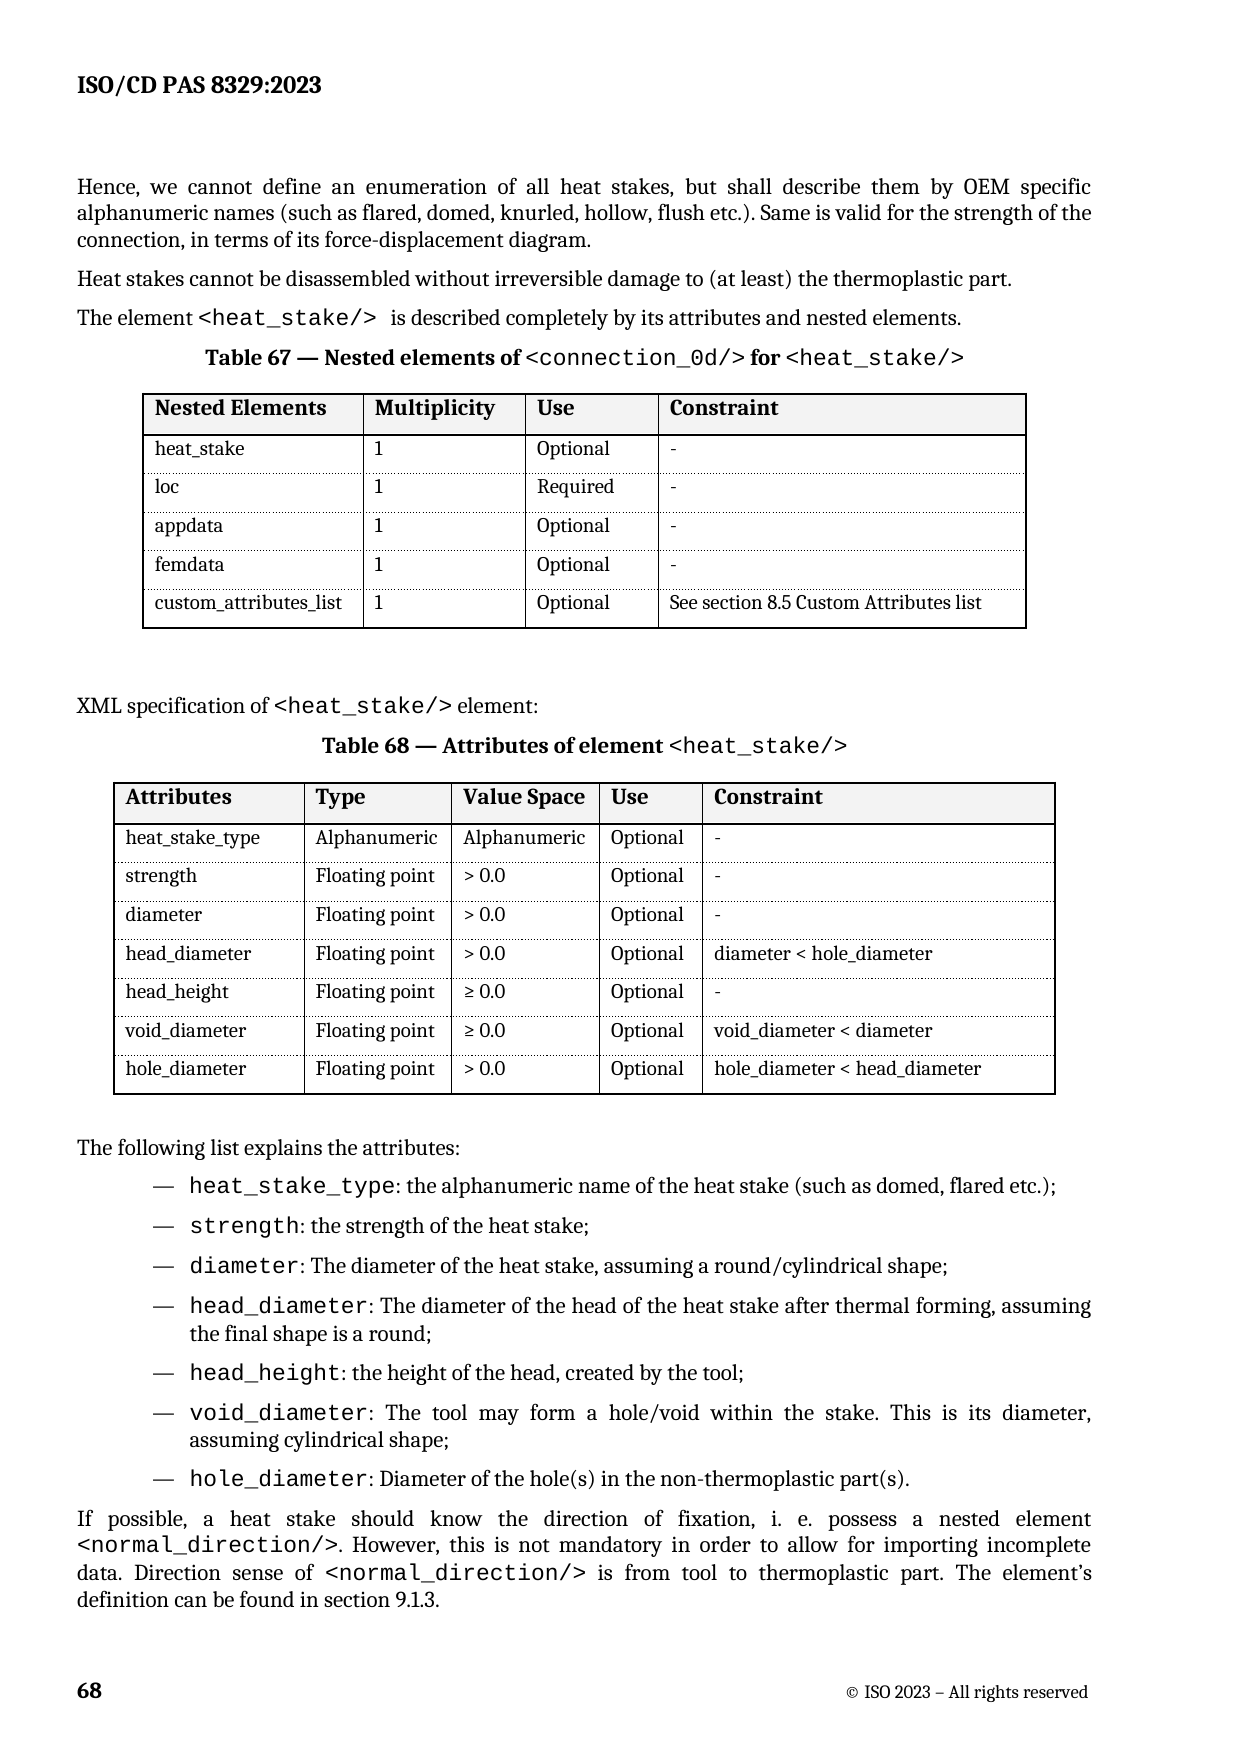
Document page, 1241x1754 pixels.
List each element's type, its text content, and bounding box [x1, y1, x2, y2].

text The element <heat_stake/> is described completely by its attributes and nested elements. [77, 304, 1092, 332]
text If possible, a heat stake should know the direction of fixation, i. e. possess a nested element <normal_direction/>. However, this is not mandatory in order to allow for importing incomplete data. Direction sense of <normal_direction/> is from tool to thermoplastic part. The element’s definition can be found in section 9.1.3. [77, 1506, 1092, 1613]
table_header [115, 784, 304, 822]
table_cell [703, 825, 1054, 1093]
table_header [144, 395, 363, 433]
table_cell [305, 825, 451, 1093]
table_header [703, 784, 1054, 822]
list head_height: the height of the head, created by the tool; [152, 1359, 1092, 1387]
list strength: the strength of the heat stake; [152, 1213, 1092, 1241]
text The following list explains the attributes: [77, 1134, 1092, 1161]
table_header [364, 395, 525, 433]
text Hence, we cannot define an enumeration of all heat stakes, but shall describe them by OEM specific alphanumeric names (such as flared, domed, knurled, hollow, flush etc.). Same is valid for the strength of the connection, in terms of its force-displacement diagram. [77, 174, 1092, 253]
list void_diameter: The tool may form a hole/void within the stake. This is its diameter, assuming cylindrical shape; [152, 1399, 1092, 1453]
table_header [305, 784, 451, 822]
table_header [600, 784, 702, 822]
text Table 68 — Attributes of element <heat_stake/> [77, 733, 1092, 761]
list diameter: The diameter of the heat stake, assuming a round/cylindrical shape; [152, 1253, 1092, 1281]
text Heat stakes cannot be disassembled without irreversible damage to (at least) the thermoplastic part. [77, 265, 1092, 292]
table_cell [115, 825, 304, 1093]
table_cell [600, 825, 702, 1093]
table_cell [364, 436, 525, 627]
list head_diameter: The diameter of the head of the heat stake after thermal forming, assuming the final shape is a round; [152, 1293, 1092, 1347]
list hole_diameter: Diameter of the hole(s) in the non-thermoplastic part(s). [152, 1466, 1092, 1493]
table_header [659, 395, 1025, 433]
list heat_stake_type: the alphanumeric name of the heat stake (such as domed, flared etc.); [152, 1173, 1092, 1201]
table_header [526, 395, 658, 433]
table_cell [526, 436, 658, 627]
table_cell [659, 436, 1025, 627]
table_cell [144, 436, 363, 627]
text Table 67 — Nested elements of <connection_0d/> for <heat_stake/> [77, 344, 1092, 372]
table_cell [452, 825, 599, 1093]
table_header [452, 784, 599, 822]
text XML specification of <heat_stake/> element: [77, 693, 1092, 721]
